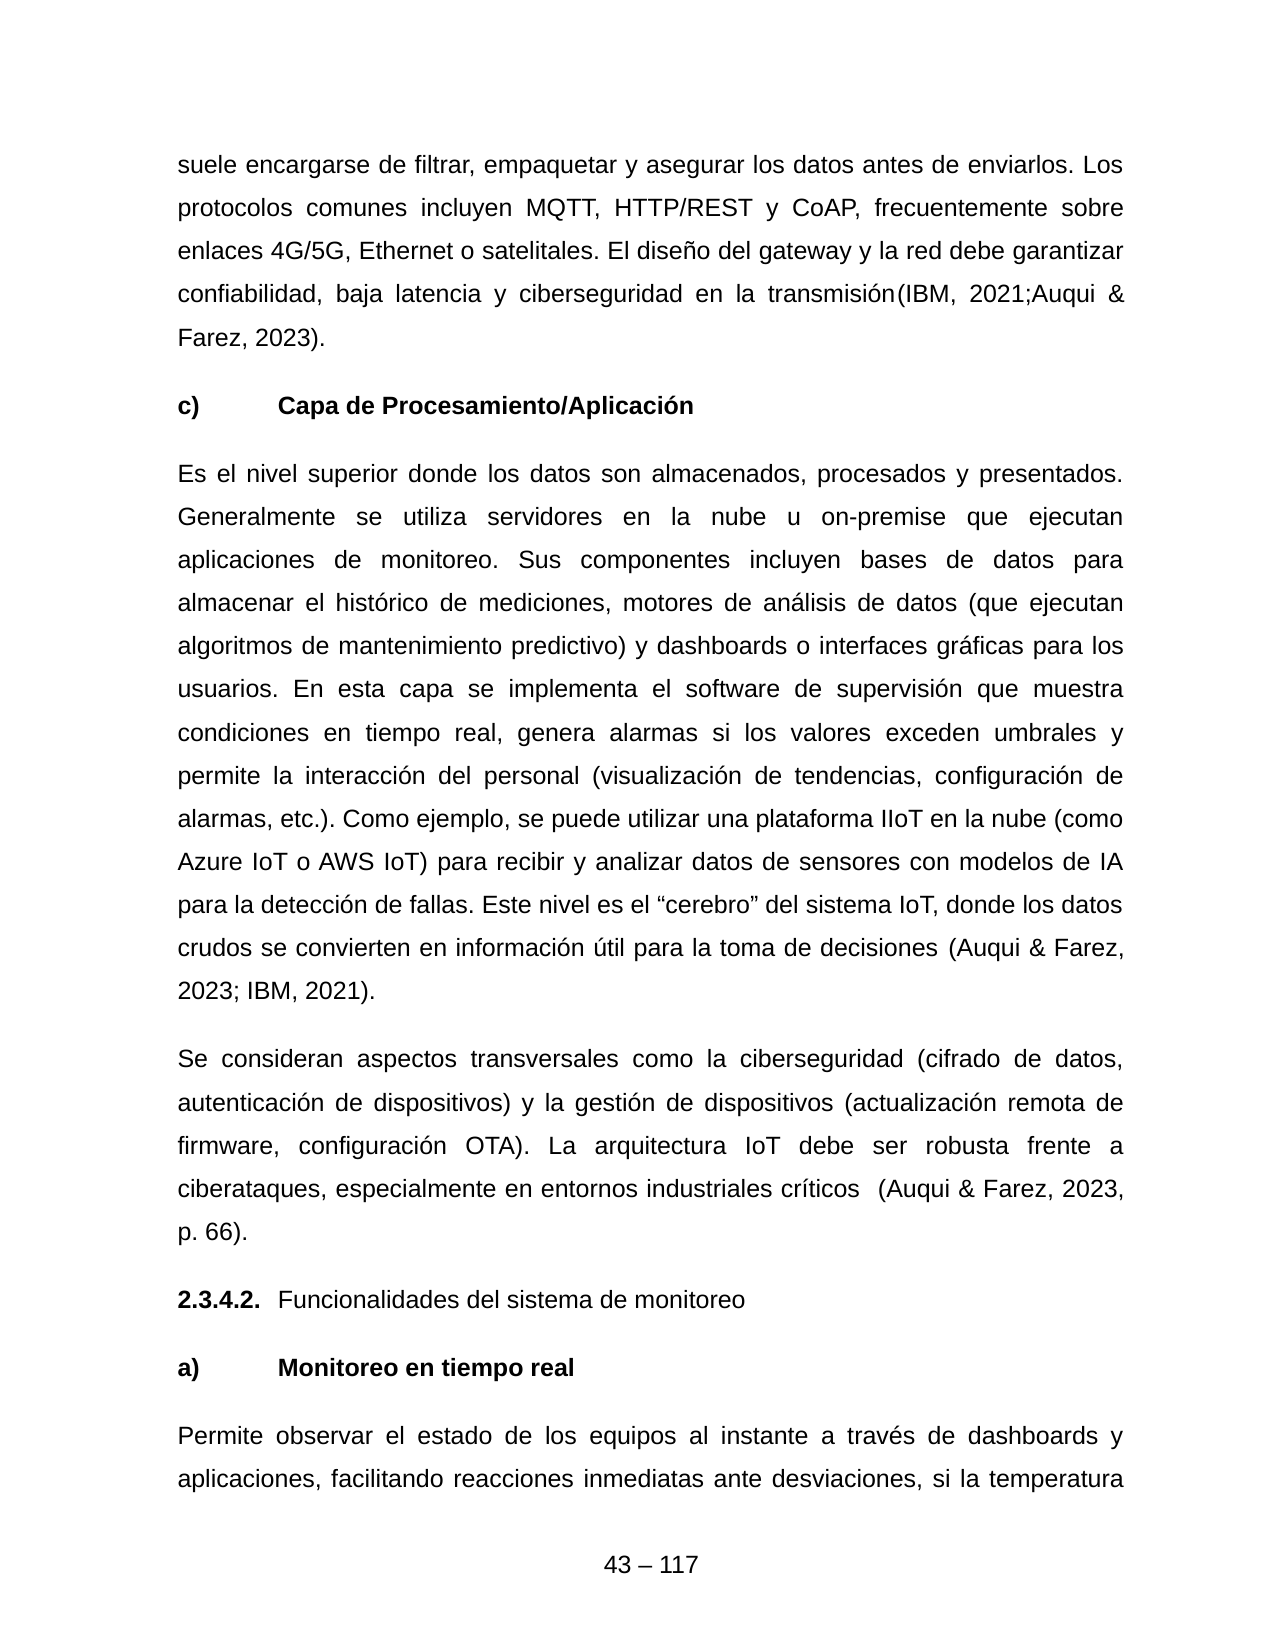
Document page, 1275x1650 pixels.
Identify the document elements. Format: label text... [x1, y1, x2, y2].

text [177, 1421, 1125, 1493]
subtitle Funcionalidades del sistema de monitoreo [177, 1285, 1125, 1314]
text Se consideran aspectos transversales como la ciberseguridad (cifrado de datos, autenticación de dispositivos) y la gestión de dispositivos (actualización remota de firmware, configuración OTA). La arquitectura IoT debe ser robusta frente a ciberataques, especialmente en entornos industriales críticos [177, 1044, 1125, 1246]
text Es el nivel superior donde los datos son almacenados, procesados y presentados. Generalmente se utiliza servidores en la nube u on-premise que ejecutan aplicaciones de monitoreo. Sus componentes incluyen bases de datos para almacenar el histórico de mediciones, motores de análisis de datos (que ejecutan algoritmos de mantenimiento predictivo) y dashboards o interfaces gráficas para los usuarios. En esta capa se implementa el software de supervisión que muestra condiciones en tiempo real, genera alarmas si los valores exceden umbrales y permite la interacción del personal (visualización de tendencias, configuración de alarmas, etc.). Como ejemplo, se puede utilizar una plataforma IIoT en la nube (como Azure IoT o AWS IoT) para recibir y analizar datos de sensores con modelos de IA para la detección de fallas. Este nivel es el “cerebro” del sistema IoT, donde los datos crudos se convierten en información útil para la toma de decisiones [177, 459, 1125, 1005]
subtitle Monitoreo en tiempo real [177, 1353, 1125, 1382]
subtitle Capa de Procesamiento/Aplicación [177, 391, 1125, 419]
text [177, 150, 1125, 351]
